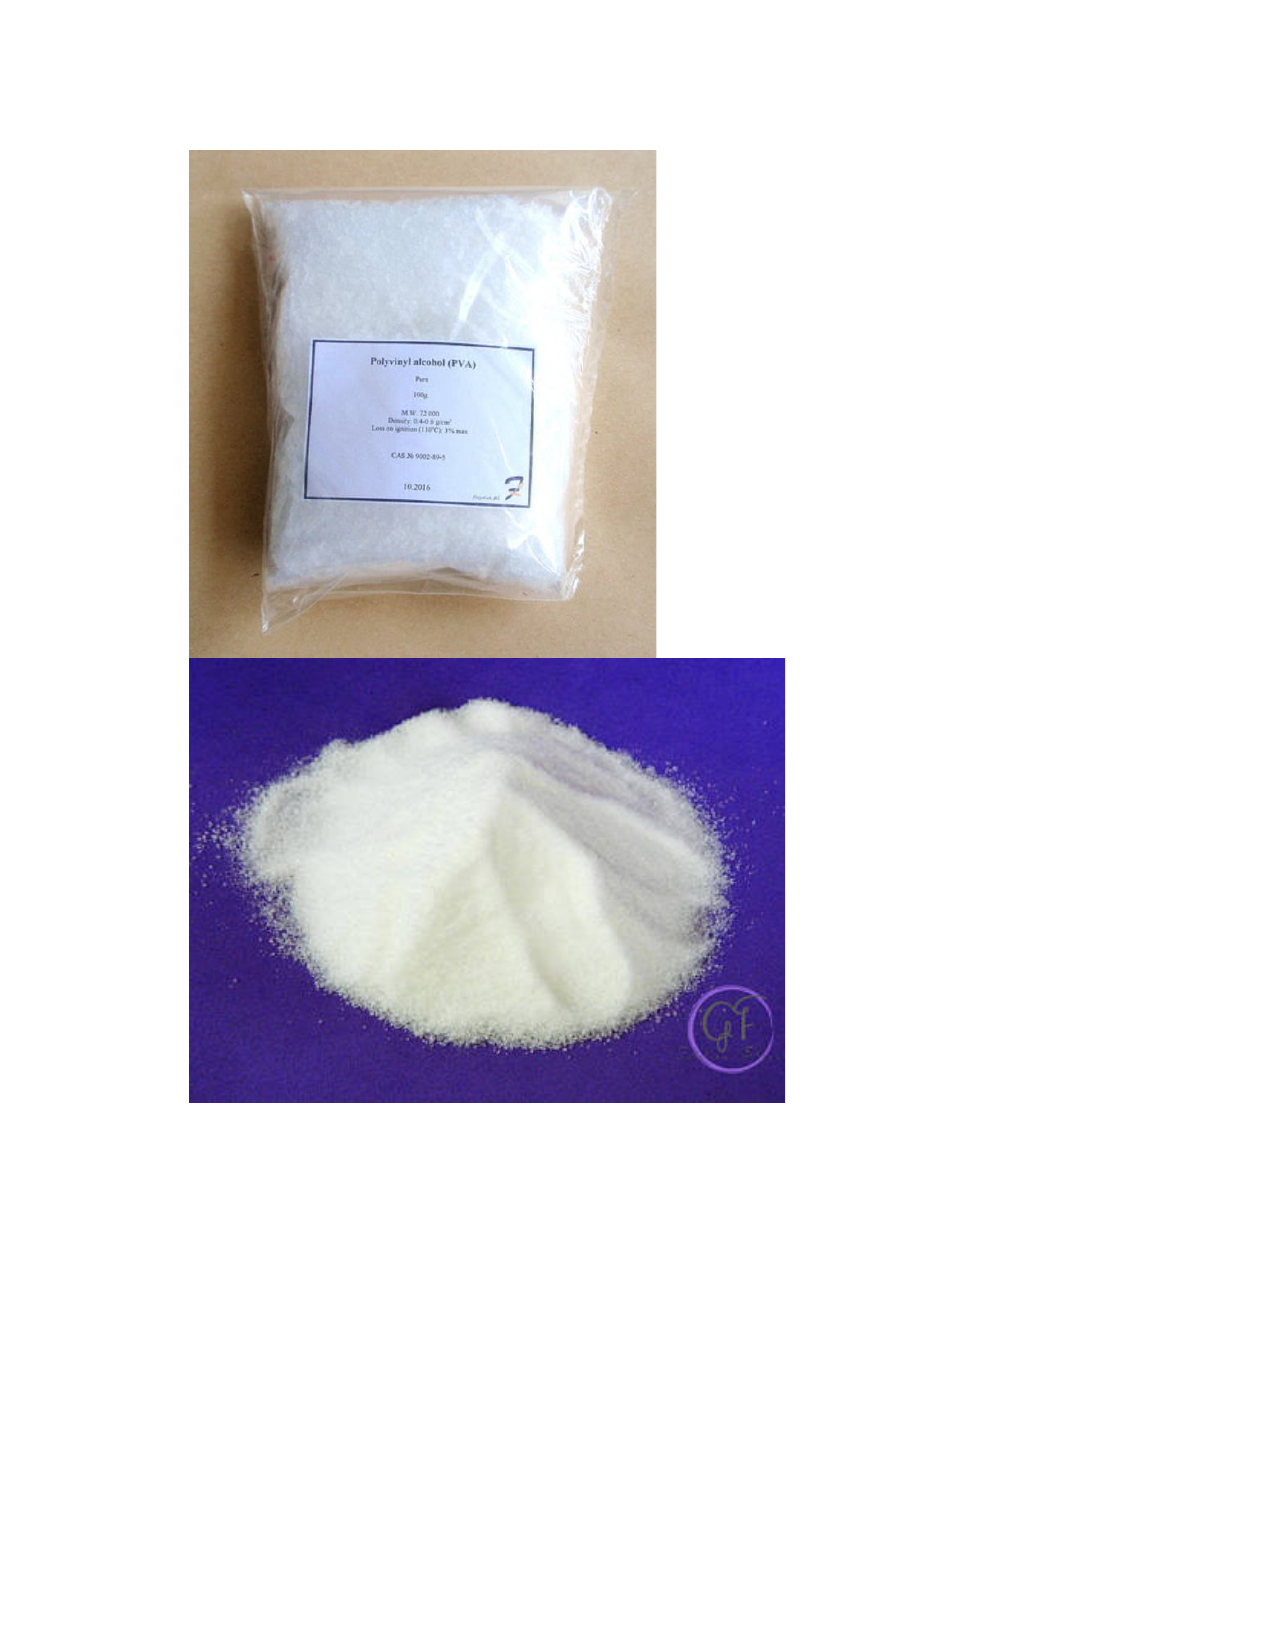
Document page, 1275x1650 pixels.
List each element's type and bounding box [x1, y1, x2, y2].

picture [189, 150, 786, 1103]
